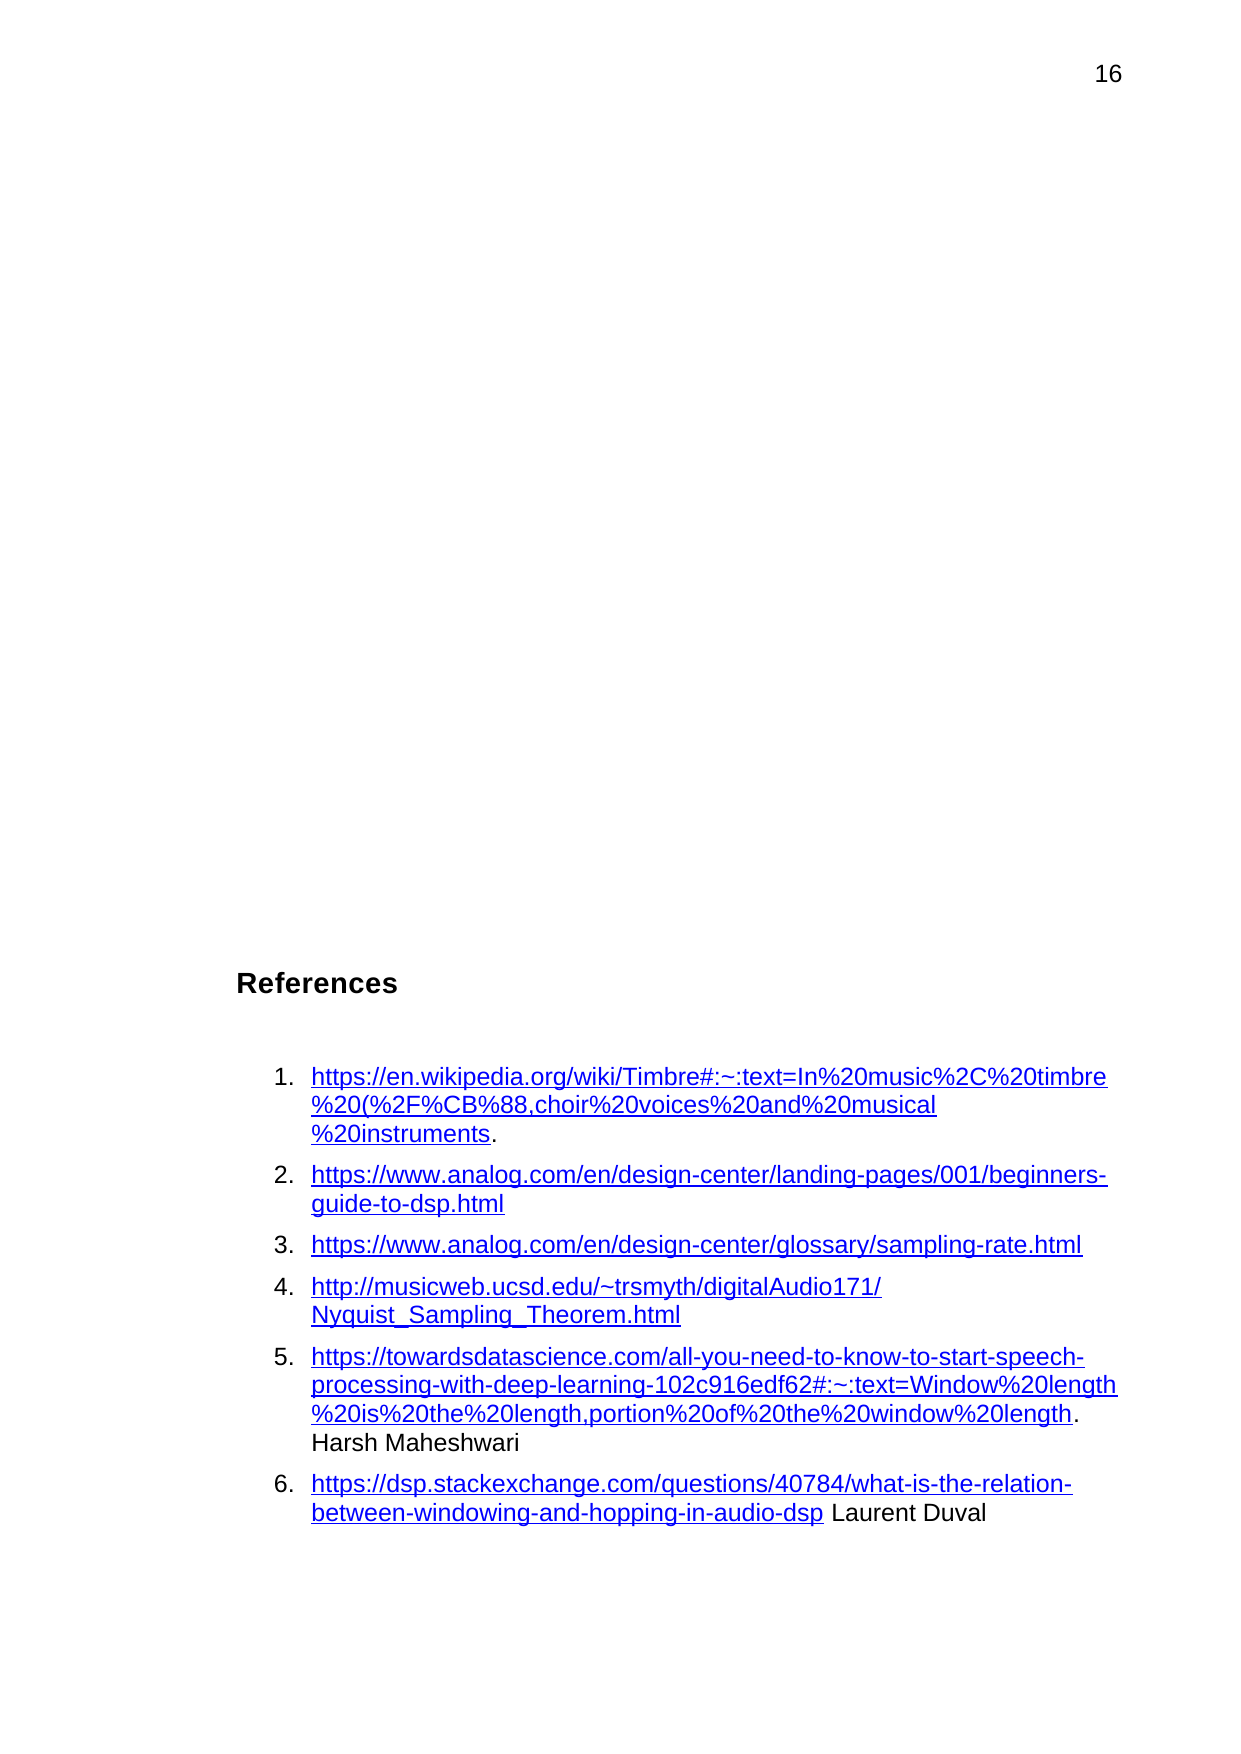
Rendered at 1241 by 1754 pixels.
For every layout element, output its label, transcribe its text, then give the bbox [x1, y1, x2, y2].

list https://www.analog.com/en/design-center/landing-pages/001/beginners-guide-to-dsp.html [274, 1160, 1122, 1218]
list http://musicweb.ucsd.edu/~trsmyth/digitalAudio171/Nyquist_Sampling_Theorem.html [274, 1272, 1122, 1329]
list https://towardsdatascience.com/all-you-need-to-know-to-start-speech-processing-with-deep-learning-102c916edf62#:~:text=Window%20length%20is%20the%20length,portion%20of%20the%20window%20length. Harsh Maheshwari [274, 1342, 1122, 1457]
list https://dsp.stackexchange.com/questions/40784/what-is-the-relation-between-windowing-and-hopping-in-audio-dsp Laurent Duval [274, 1469, 1122, 1527]
subtitle References [236, 966, 1122, 999]
list https://en.wikipedia.org/wiki/Timbre#:~:text=In%20music%2C%20timbre%20(%2F%CB%88,choir%20voices%20and%20musical%20instruments. [274, 1062, 1122, 1148]
list https://www.analog.com/en/design-center/glossary/sampling-rate.html [274, 1230, 1122, 1259]
